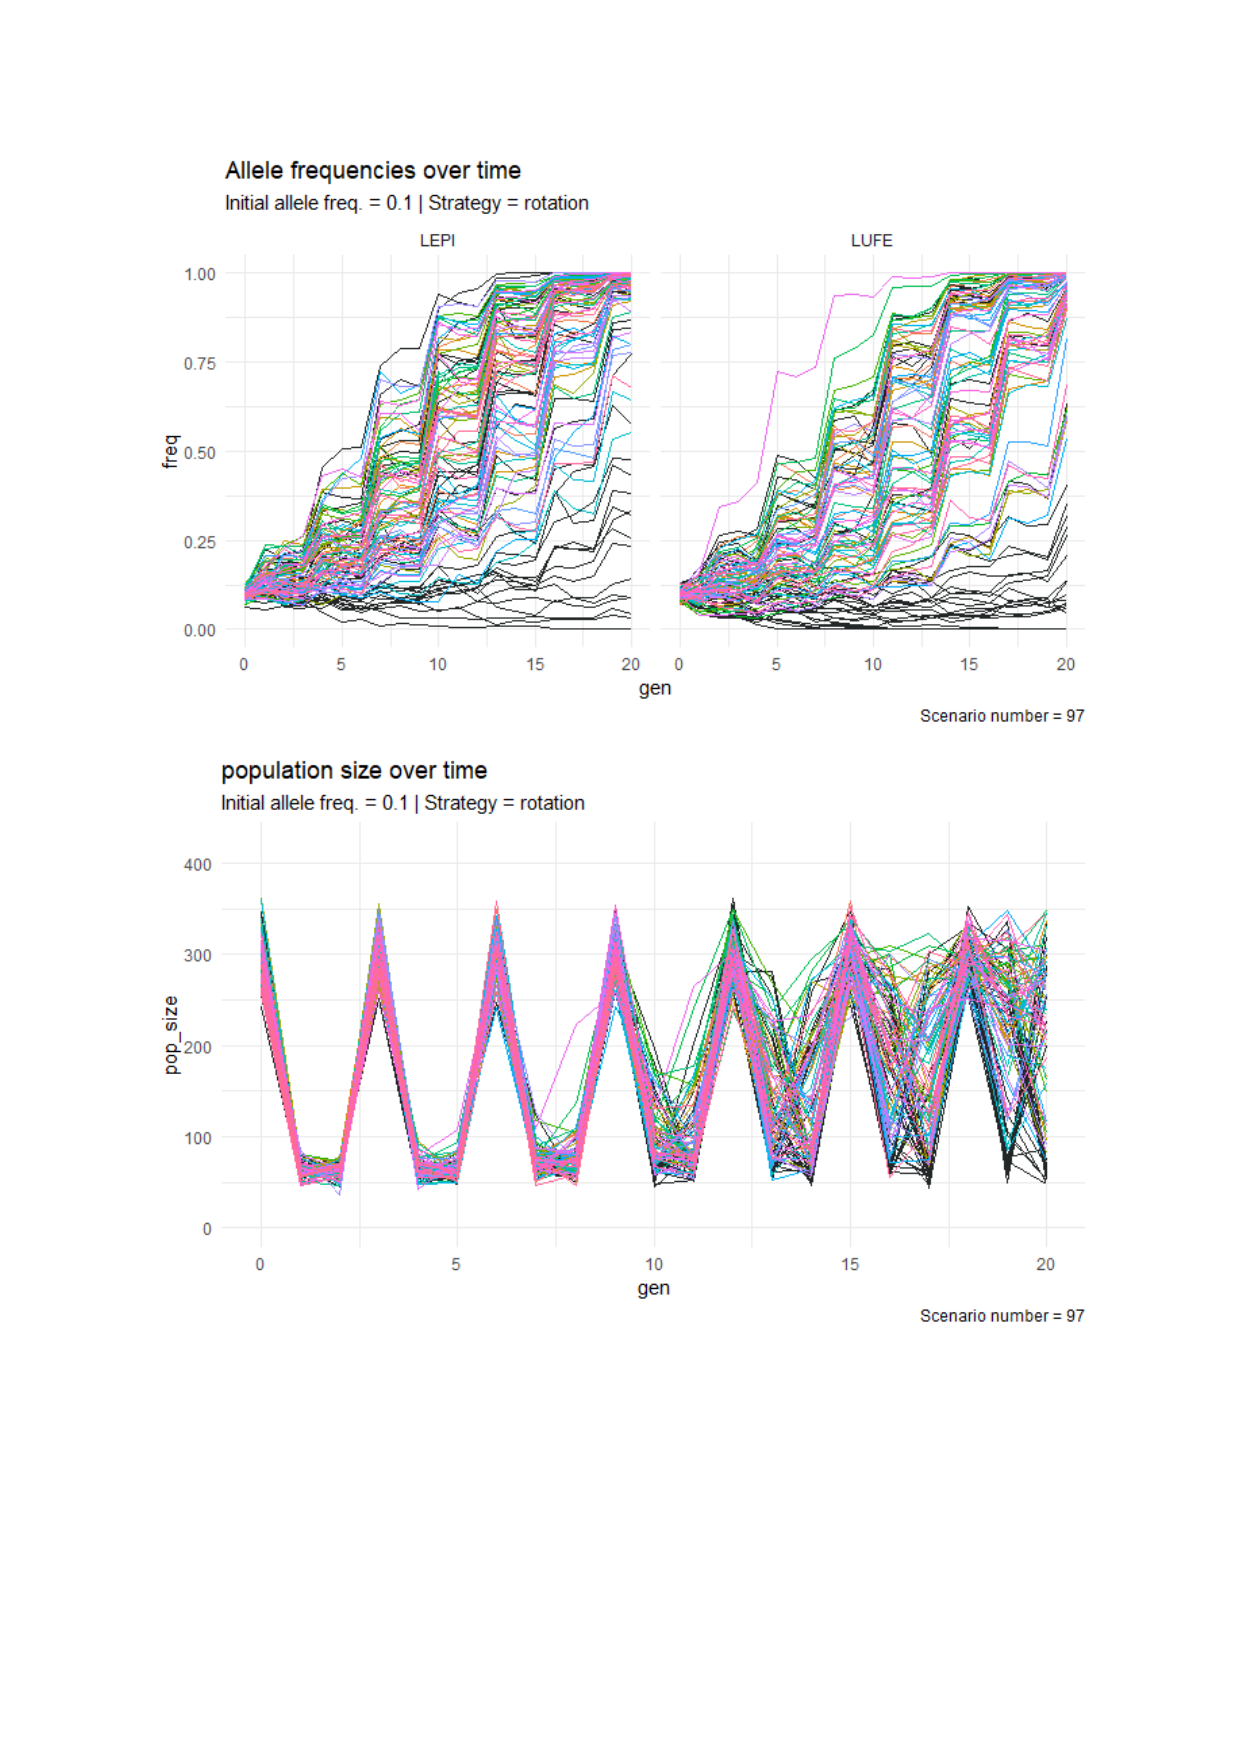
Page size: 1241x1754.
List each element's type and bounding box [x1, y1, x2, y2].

picture [150, 749, 1096, 1334]
picture [150, 150, 1096, 734]
